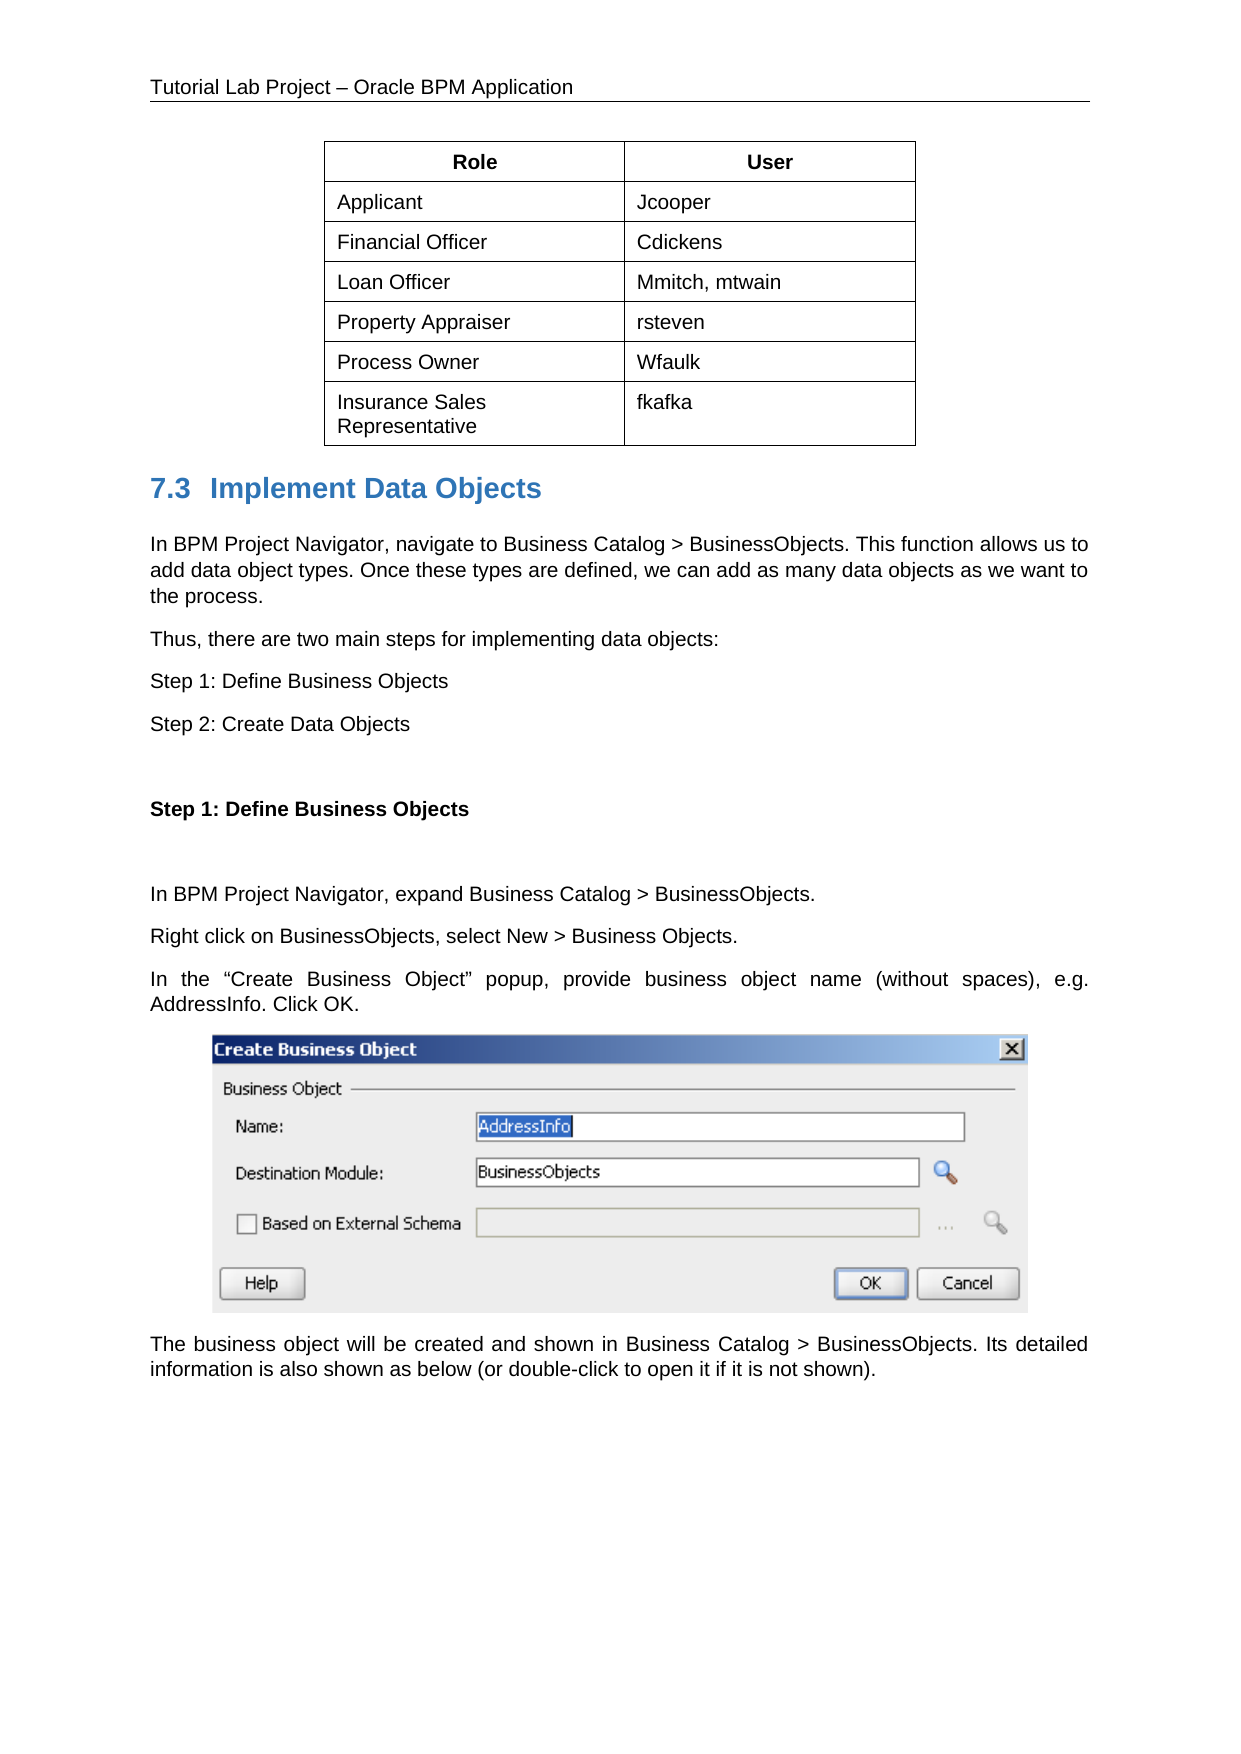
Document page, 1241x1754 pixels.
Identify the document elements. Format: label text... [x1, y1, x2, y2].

text Step 2: Create Data Objects [150, 711, 1090, 735]
table_cell Applicant [325, 182, 624, 221]
table_cell Wfaulk [625, 342, 915, 381]
table_cell Process Owner [325, 342, 624, 381]
table_cell Mmitch, mtwain [625, 262, 915, 301]
text In the “Create Business Object” popup, provide business object name (without spaces), e.g. AddressInfo. Click OK. [150, 966, 1090, 1016]
table_header User [625, 142, 915, 181]
text Right click on BusinessObjects, select New > Business Objects. [150, 924, 1090, 948]
table_cell Insurance Sales Representative [325, 382, 624, 445]
table_cell Loan Officer [325, 262, 624, 301]
picture [212, 1034, 1028, 1313]
subtitle Implement Data Objects [150, 471, 1090, 504]
table_cell Financial Officer [325, 222, 624, 261]
text Thus, there are two main steps for implementing data objects: [150, 626, 1090, 650]
table_cell Cdickens [625, 222, 915, 261]
table_cell rsteven [625, 302, 915, 341]
text In BPM Project Navigator, navigate to Business Catalog > BusinessObjects. This function allows us to add data object types. Once these types are defined, we can add as many data objects as we want to the process. [150, 532, 1090, 608]
text The business object will be created and shown in Business Catalog > BusinessObjects. Its detailed information is also shown as below (or double-click to open it if it is not shown). [150, 1331, 1090, 1381]
table_cell Jcooper [625, 182, 915, 221]
text Step 1: Define Business Objects [150, 669, 1090, 693]
text In BPM Project Navigator, expand Business Catalog > BusinessObjects. [150, 881, 1090, 905]
table_cell fkafka [625, 382, 915, 445]
text Step 1: Define Business Objects [150, 796, 1090, 820]
table_header Role [325, 142, 624, 181]
table_cell Property Appraiser [325, 302, 624, 341]
